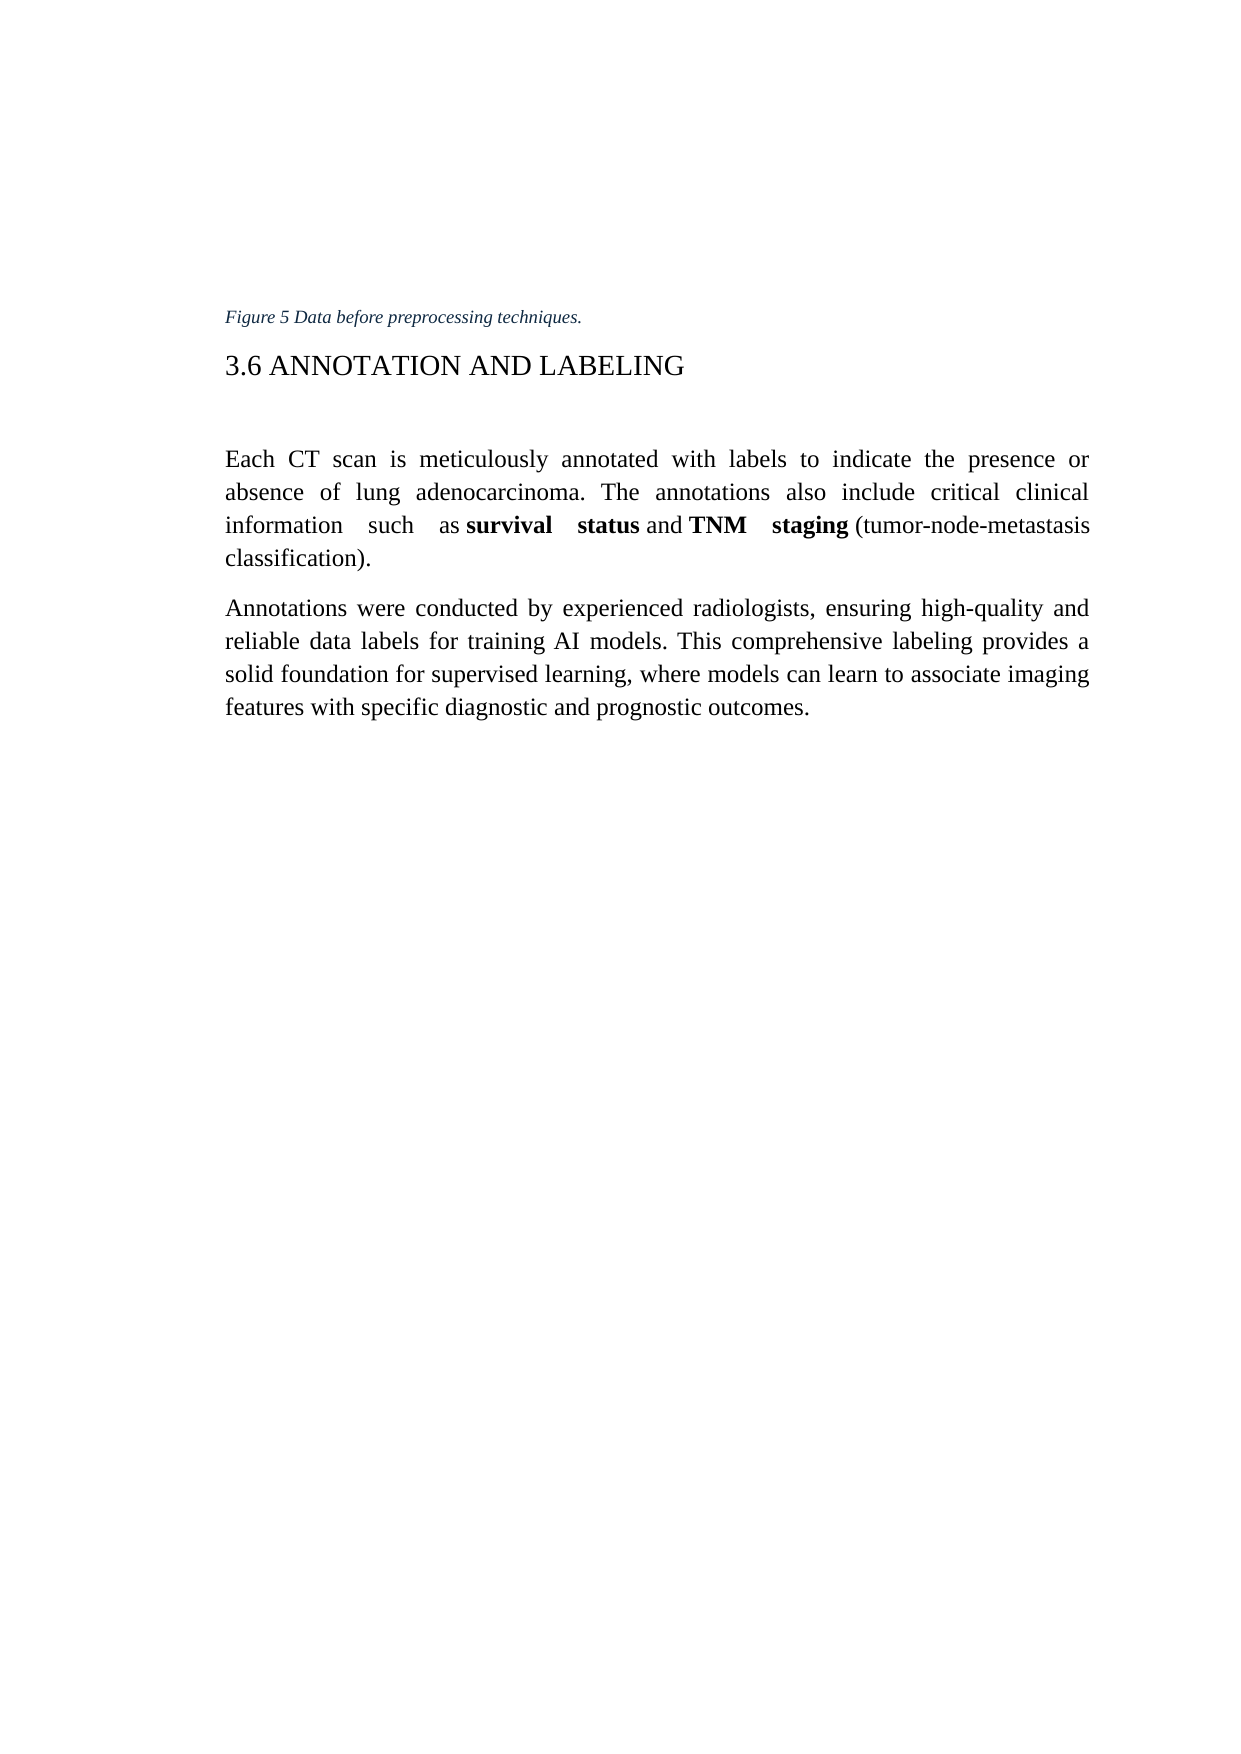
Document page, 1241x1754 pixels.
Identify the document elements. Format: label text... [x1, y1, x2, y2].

text Annotations were conducted by experienced radiologists, ensuring high-quality and reliable data labels for training AI models. This comprehensive labeling provides a solid foundation for supervised learning, where models can learn to associate imaging features with specific diagnostic and prognostic outcomes. [225, 593, 1090, 721]
text Each CT scan is meticulously annotated with labels to indicate the presence or absence of lung adenocarcinoma. The annotations also include critical clinical information such as survival status and TNM staging (tumor-node-metastasis classification). [225, 444, 1090, 572]
subtitle ANNOTATION AND LABELING [225, 348, 1090, 382]
text Figure 5 Data before preprocessing techniques. [225, 306, 1090, 327]
